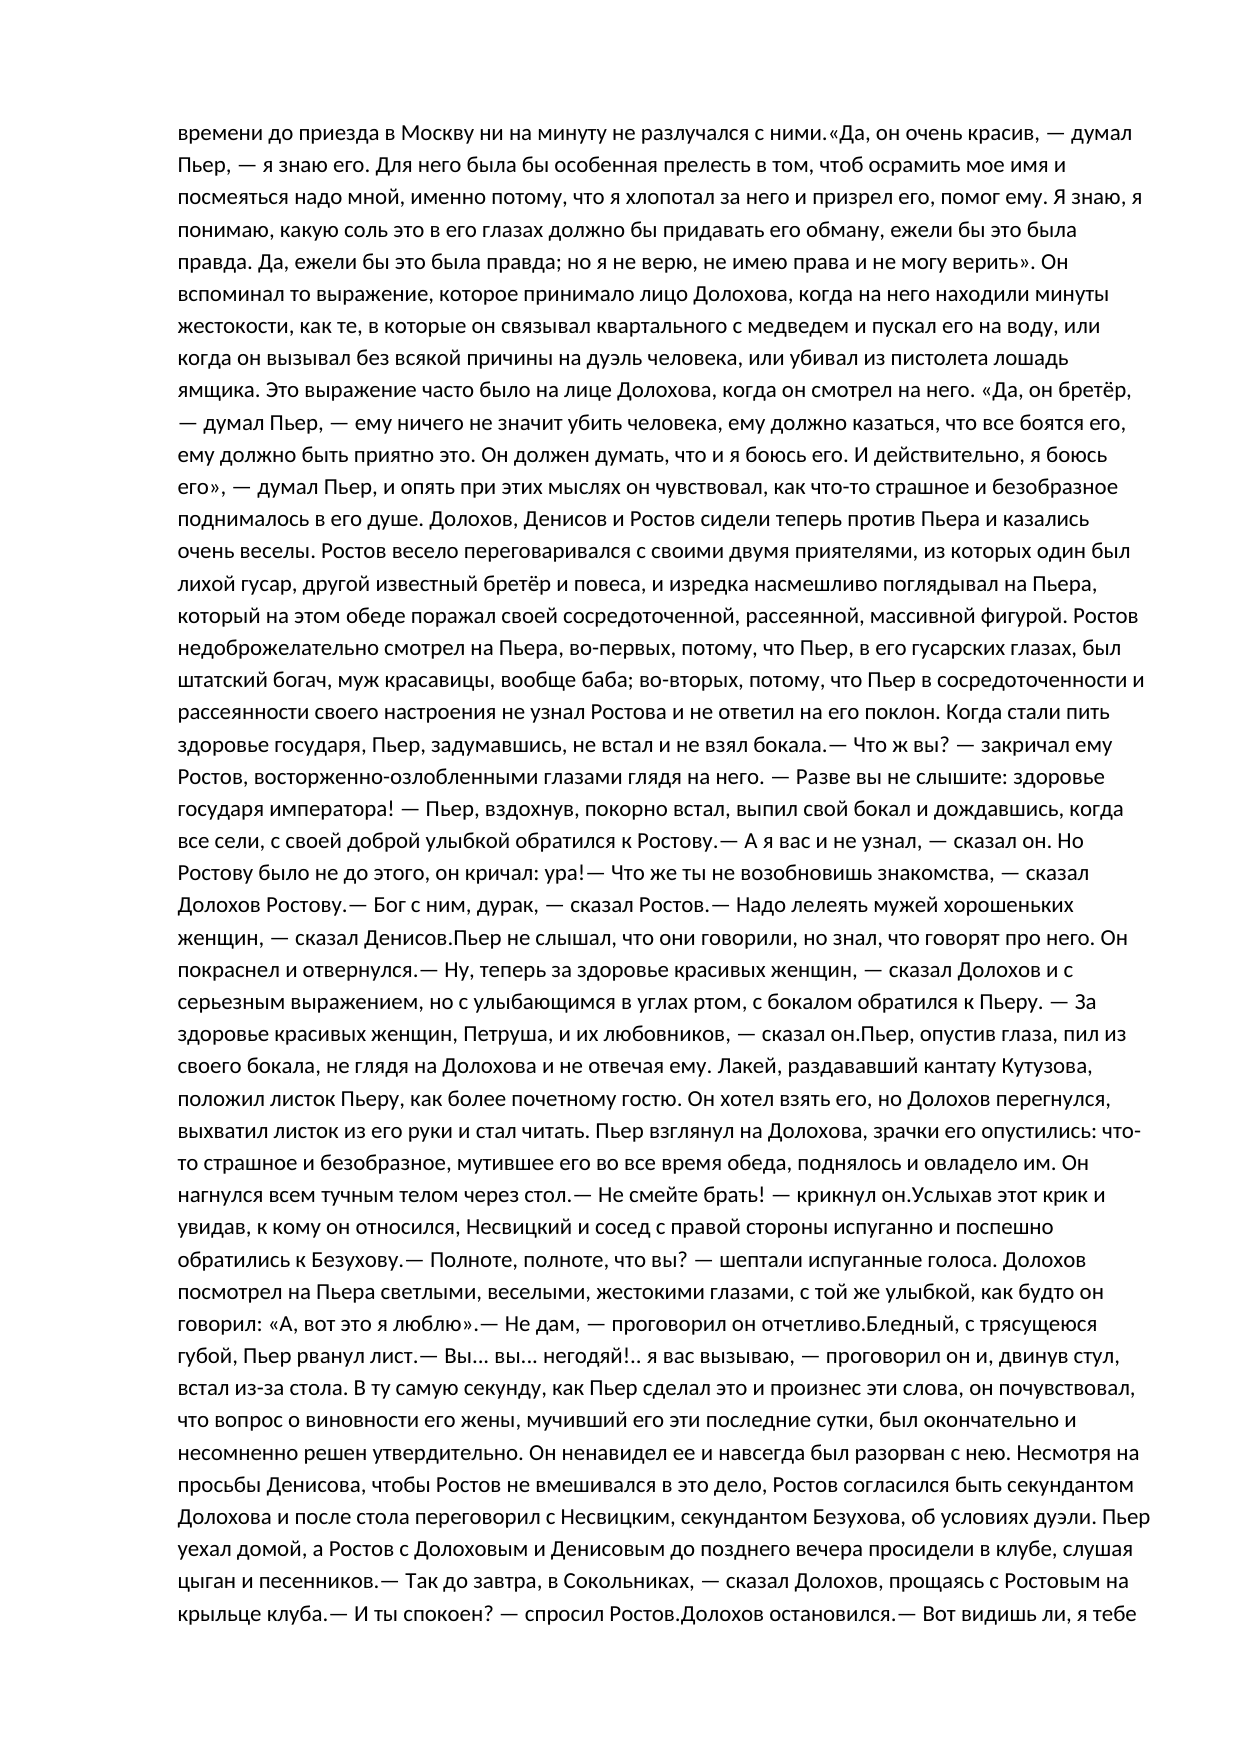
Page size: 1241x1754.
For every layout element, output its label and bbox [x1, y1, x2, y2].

text [177, 118, 1152, 1627]
